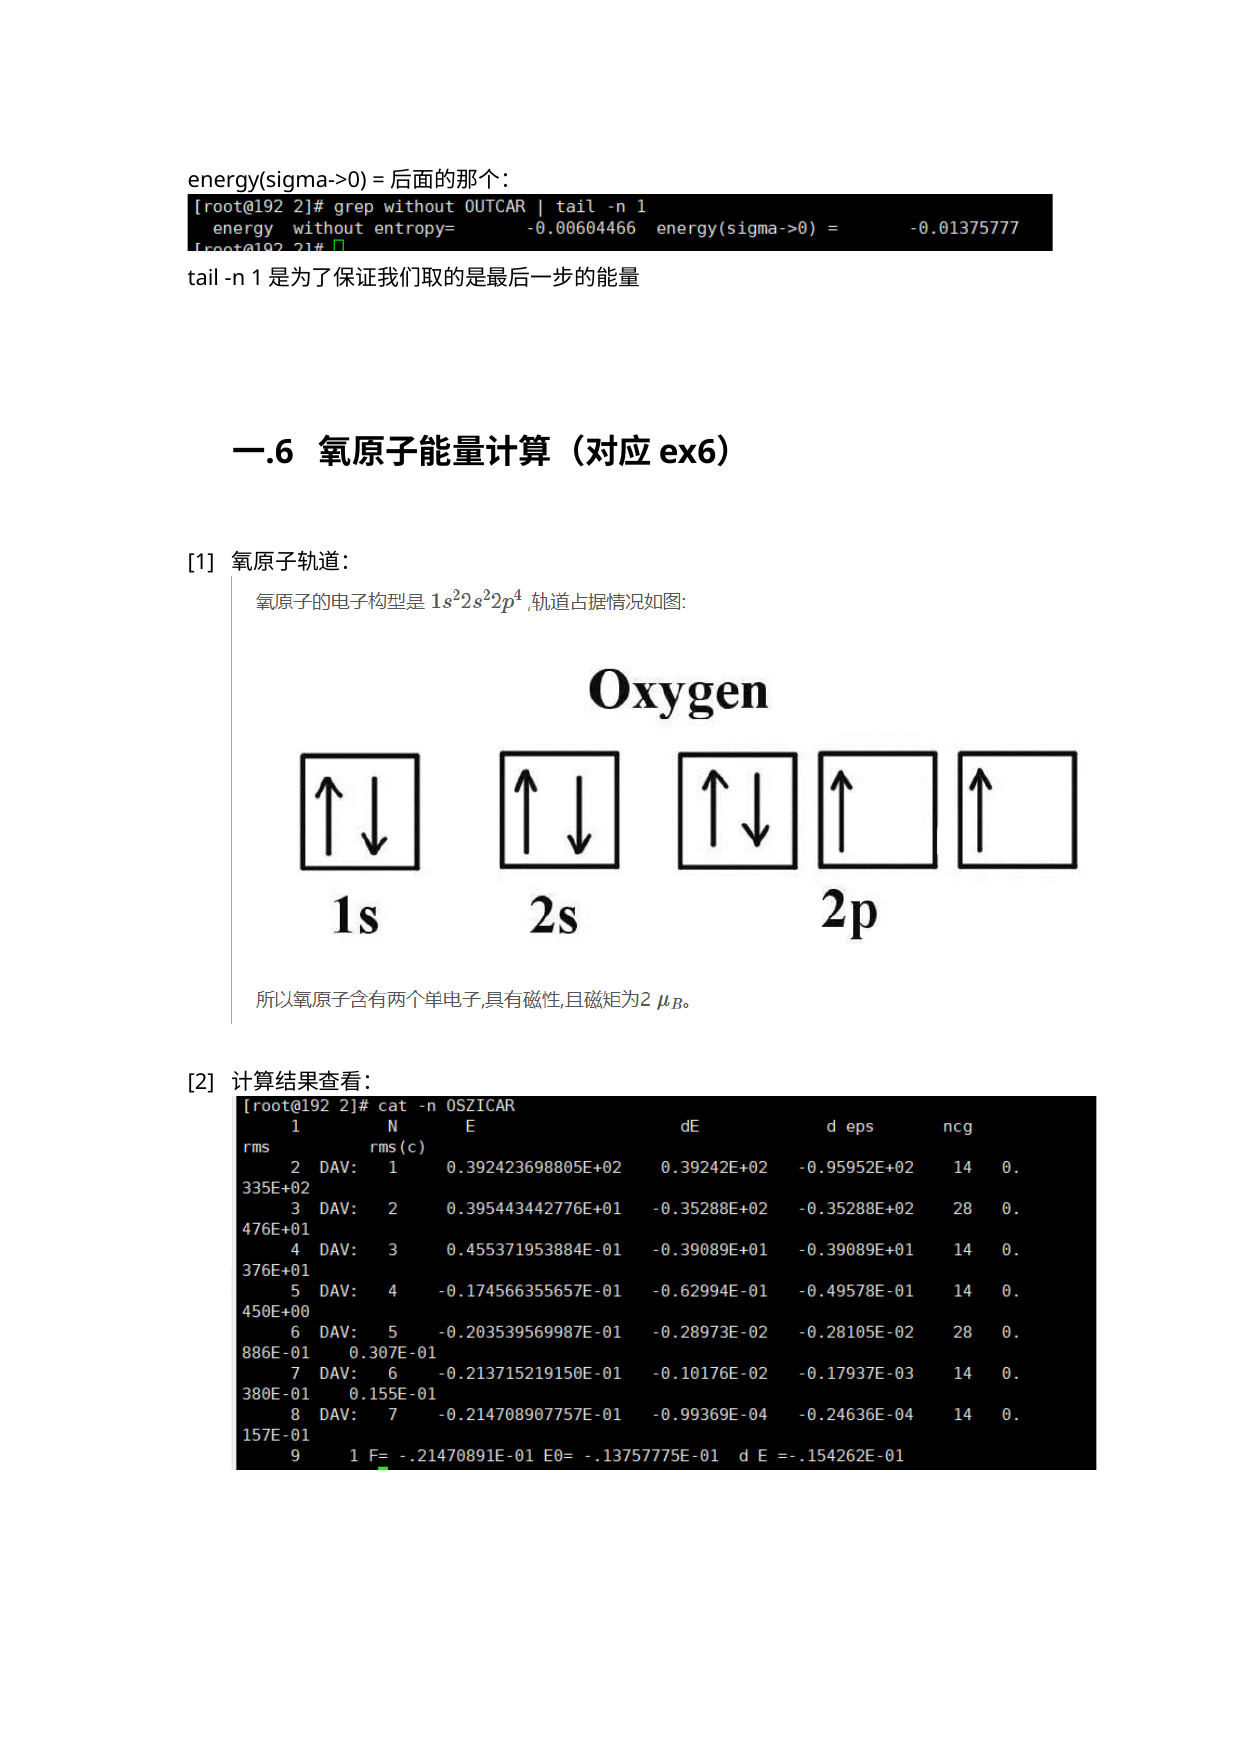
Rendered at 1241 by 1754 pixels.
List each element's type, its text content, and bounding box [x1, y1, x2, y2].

list 氧原子轨道： [187, 544, 1053, 576]
text tail -n 1是为了保证我们取的是最后一步的能量 [187, 259, 1053, 292]
subtitle 氧原子能量计算（对应ex6） [232, 417, 1053, 482]
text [187, 162, 1053, 194]
list 计算结果查看： [187, 1064, 1053, 1096]
